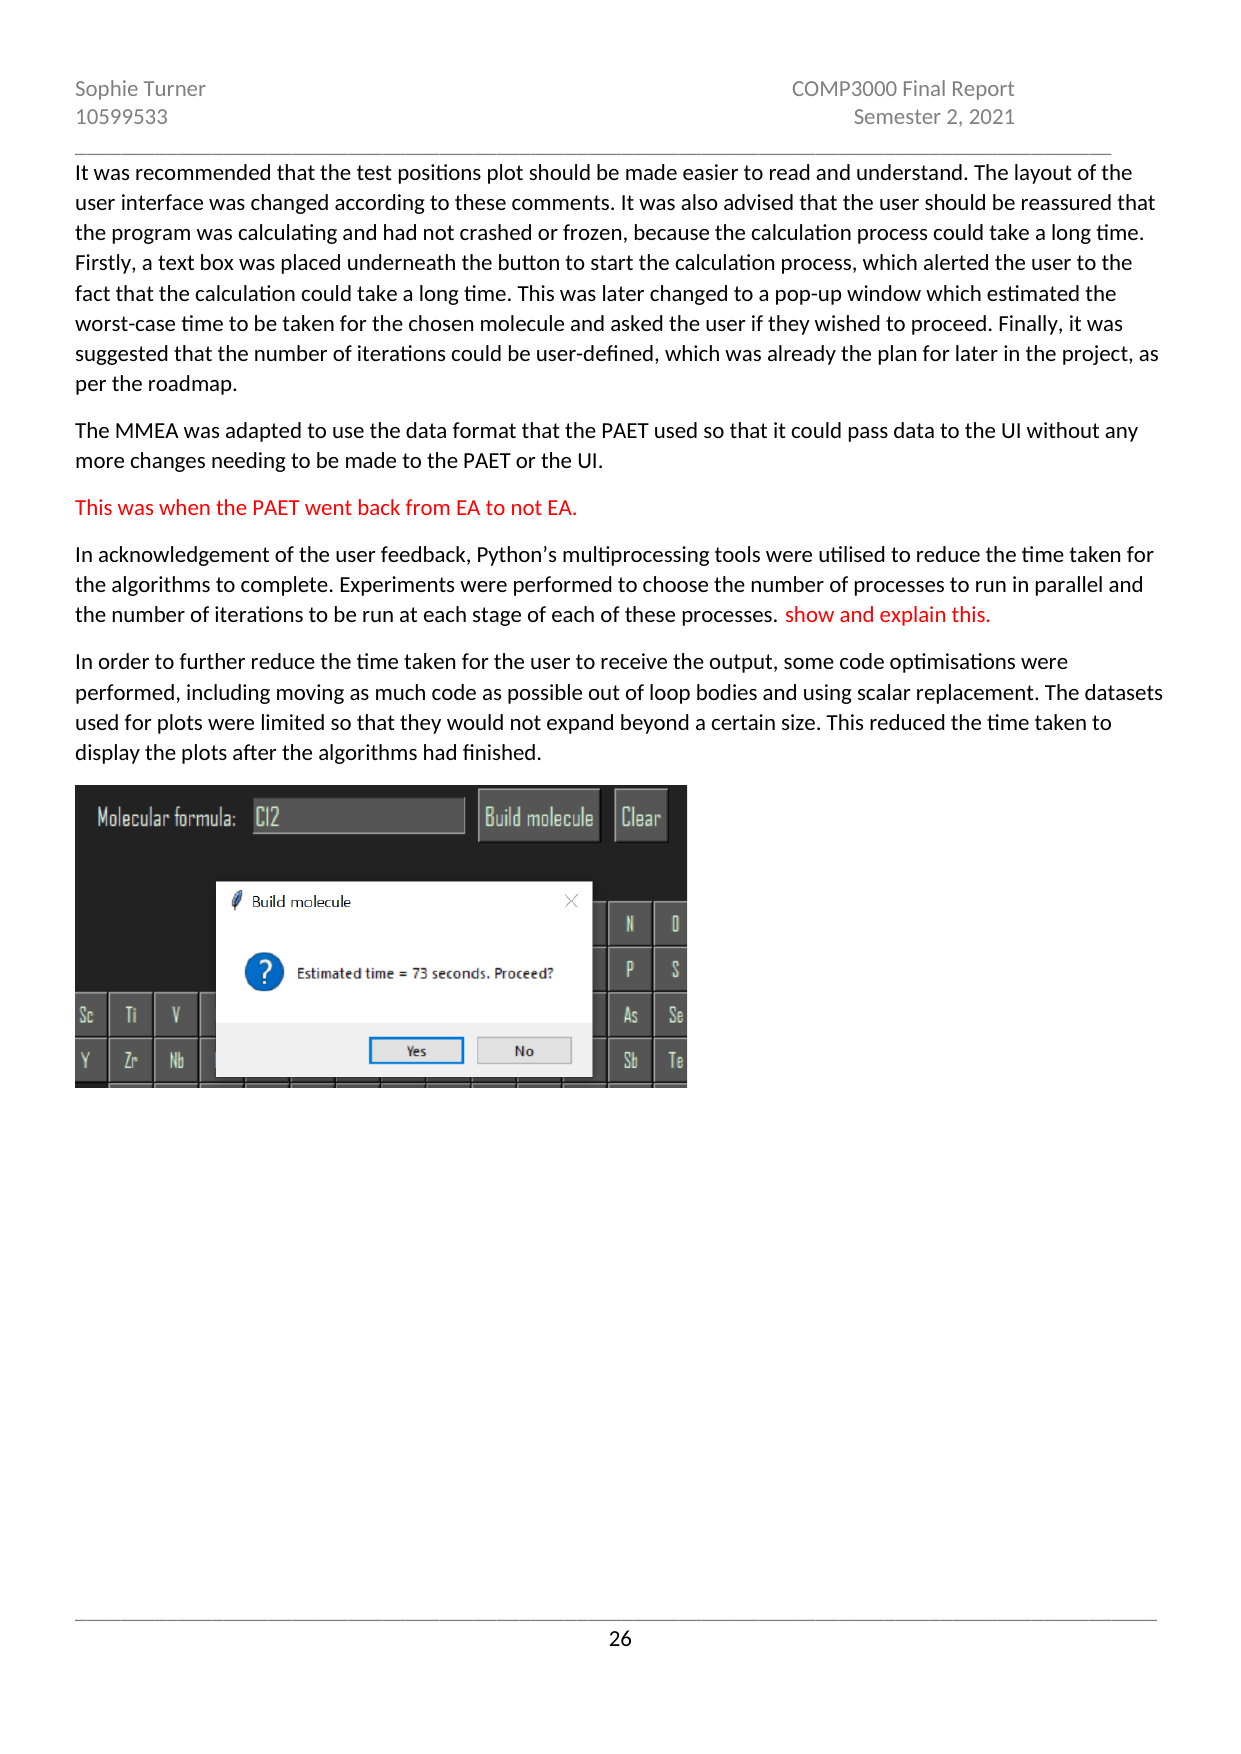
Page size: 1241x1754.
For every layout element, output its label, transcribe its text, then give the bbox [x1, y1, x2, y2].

text This was when the PAET went back from EA to not EA. [75, 493, 1165, 521]
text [75, 158, 1165, 397]
picture [75, 785, 688, 1088]
text In order to further reduce the time taken for the user to receive the output, some code optimisations were performed, including moving as much code as possible out of loop bodies and using scalar replacement. The datasets used for plots were limited so that they would not expand beyond a certain size. This reduced the time taken to display the plots after the algorithms had finished. [75, 647, 1165, 766]
text The MMEA was adapted to use the data format that the PAET used so that it could pass data to the UI without any more changes needing to be made to the PAET or the UI. [75, 416, 1165, 474]
text In acknowledgement of the user feedback, Python’s multiprocessing tools were utilised to reduce the time taken for the algorithms to complete. Experiments were performed to choose the number of processes to run in parallel and the number of iterations to be run at each stage of each of these processes. show and explain this. [75, 540, 1165, 628]
